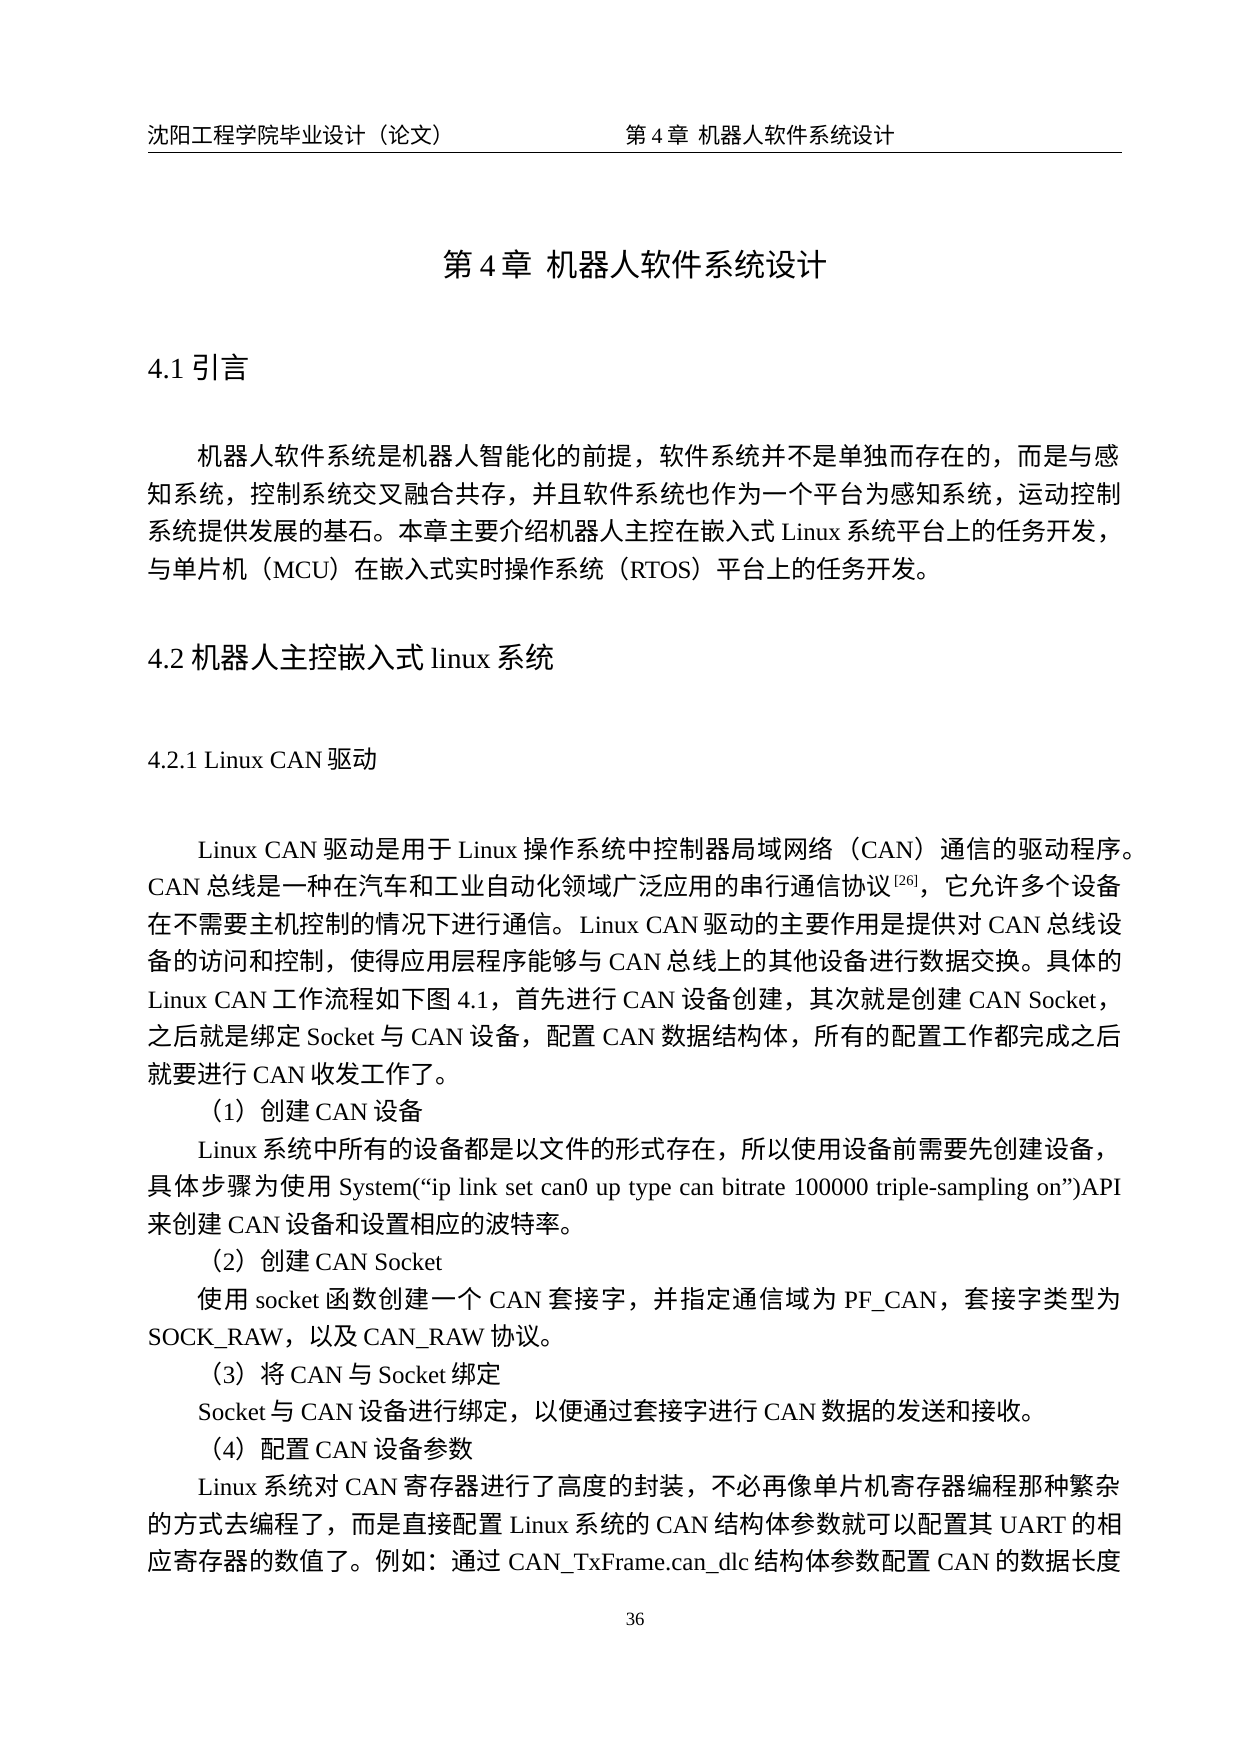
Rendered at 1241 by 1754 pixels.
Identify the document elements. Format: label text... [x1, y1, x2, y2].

text （4）配置CAN设备参数 [148, 1428, 1122, 1466]
text （2）创建CAN Socket [148, 1241, 1122, 1278]
text Socket与CAN设备进行绑定，以便通过套接字进行CAN数据的发送和接收。 [148, 1391, 1122, 1428]
text 机器人软件系统是机器人智能化的前提，软件系统并不是单独而存在的，而是与感知系统，控制系统交叉融合共存，并且软件系统也作为一个平台为感知系统，运动控制系统提供发展的基石。本章主要介绍机器人主控在嵌入式Linux系统平台上的任务开发，与单片机（MCU）在嵌入式实时操作系统（RTOS）平台上的任务开发。 [148, 436, 1122, 586]
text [148, 1466, 1122, 1578]
text Linux CAN驱动是用于Linux操作系统中控制器局域网络（CAN）通信的驱动程序。CAN总线是一种在汽车和工业自动化领域广泛应用的串行通信协议[26]，它允许多个设备在不需要主机控制的情况下进行通信。Linux CAN驱动的主要作用是提供对CAN总线设备的访问和控制，使得应用层程序能够与CAN总线上的其他设备进行数据交换。具体的Linux CAN工作流程如下图4.1，首先进行CAN设备创建，其次就是创建CAN Socket，之后就是绑定Socket与CAN设备，配置CAN数据结构体，所有的配置工作都完成之后就要进行CAN收发工作了。 [148, 828, 1122, 1091]
text 第4章 机器人软件系统设计 [148, 231, 1122, 296]
text 4.1 引言 [148, 333, 1122, 398]
text 4.2.1 Linux CAN驱动 [148, 726, 1122, 791]
text （1）创建CAN设备 [148, 1091, 1122, 1128]
text 4.2 机器人主控嵌入式linux系统 [148, 623, 1122, 688]
text Linux系统中所有的设备都是以文件的形式存在，所以使用设备前需要先创建设备，具体步骤为使用System(“ip link set can0 up type can bitrate 100000 triple-sampling on”)API来创建CAN设备和设置相应的波特率。 [148, 1128, 1122, 1241]
text （3）将CAN与Socket绑定 [148, 1353, 1122, 1391]
text 使用socket函数创建一个CAN套接字，并指定通信域为PF_CAN，套接字类型为SOCK_RAW，以及CAN_RAW协议。 [148, 1278, 1122, 1353]
